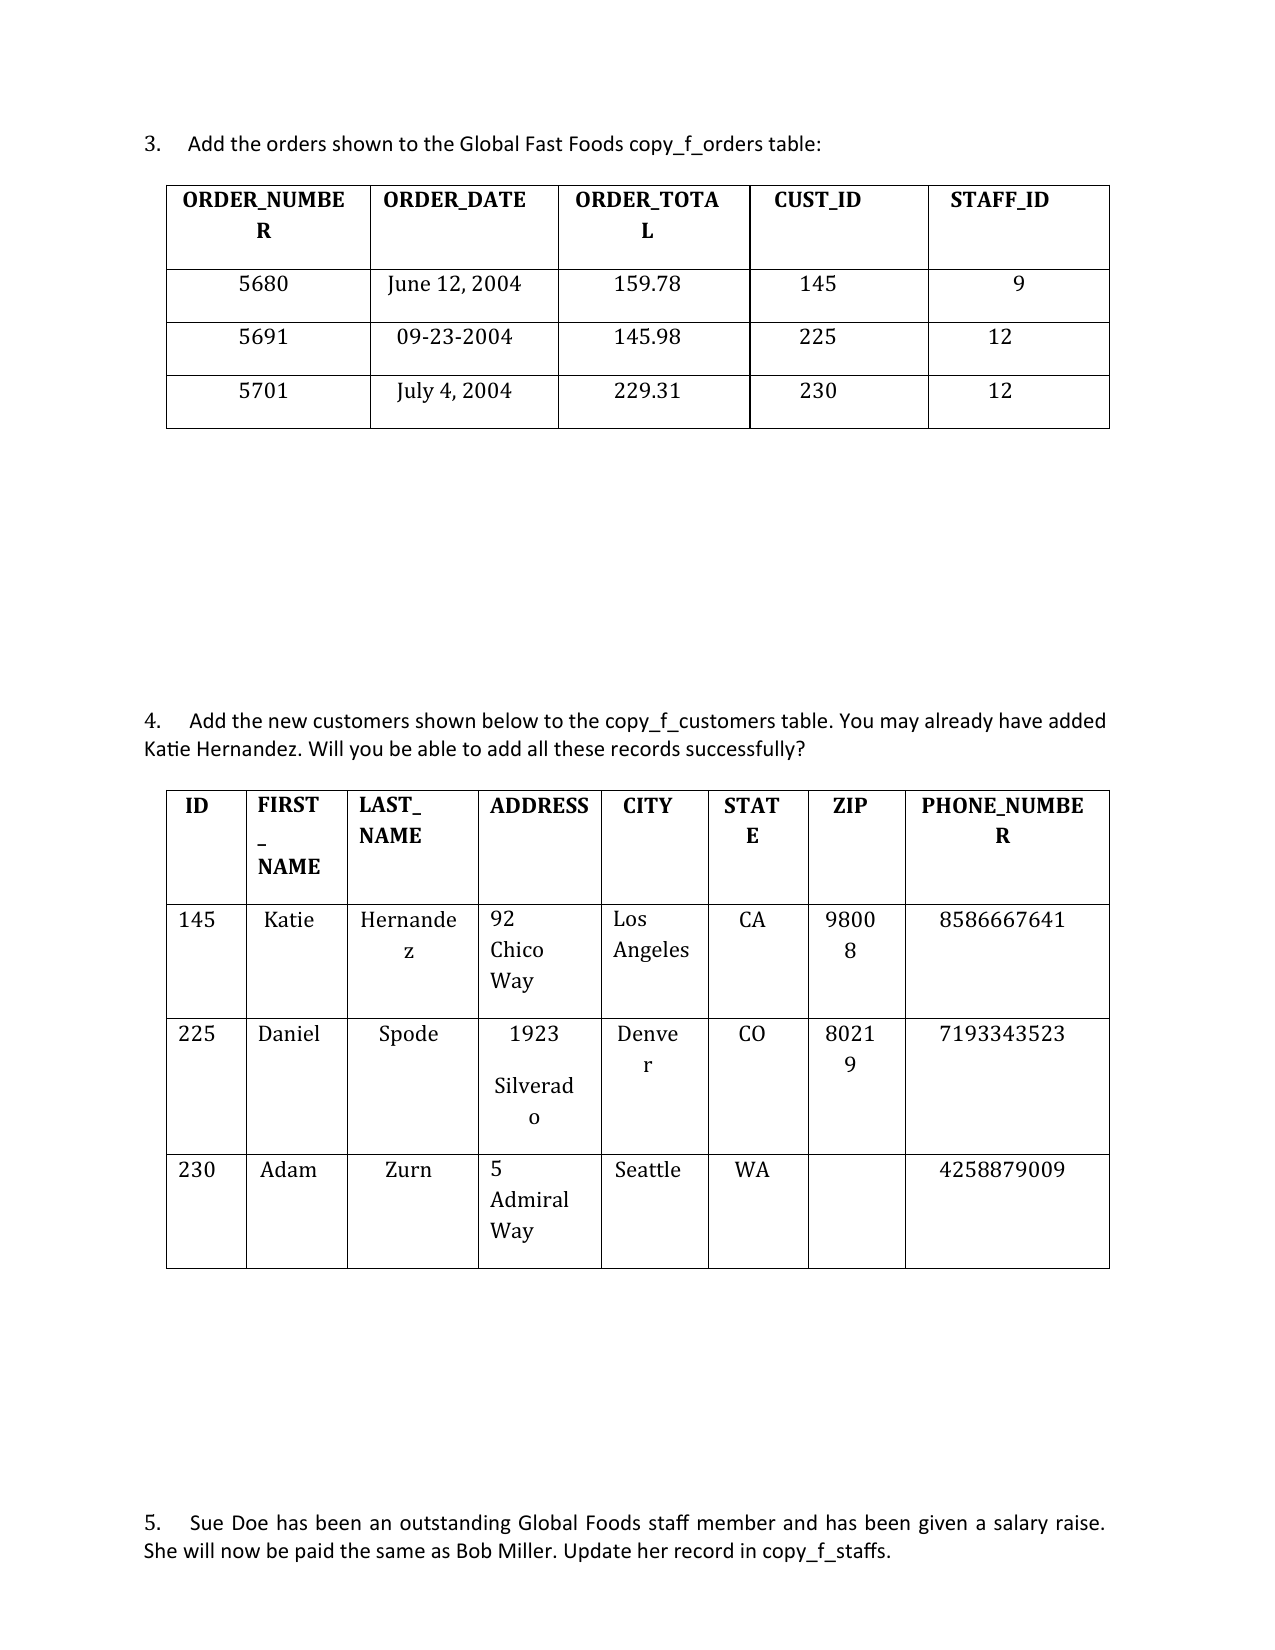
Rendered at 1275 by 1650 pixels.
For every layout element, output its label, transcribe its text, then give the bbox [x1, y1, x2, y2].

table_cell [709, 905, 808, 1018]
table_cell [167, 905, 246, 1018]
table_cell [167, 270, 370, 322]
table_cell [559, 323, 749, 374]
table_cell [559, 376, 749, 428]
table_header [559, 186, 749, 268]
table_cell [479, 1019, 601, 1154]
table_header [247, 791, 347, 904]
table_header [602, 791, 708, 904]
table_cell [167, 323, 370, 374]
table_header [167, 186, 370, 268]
list Sue Doe has been an outstanding Global Foods staff member and has been given a salary raise. She will now be paid the same as Bob Miller. Update her record in copy_f_staffs. [143, 1508, 1108, 1564]
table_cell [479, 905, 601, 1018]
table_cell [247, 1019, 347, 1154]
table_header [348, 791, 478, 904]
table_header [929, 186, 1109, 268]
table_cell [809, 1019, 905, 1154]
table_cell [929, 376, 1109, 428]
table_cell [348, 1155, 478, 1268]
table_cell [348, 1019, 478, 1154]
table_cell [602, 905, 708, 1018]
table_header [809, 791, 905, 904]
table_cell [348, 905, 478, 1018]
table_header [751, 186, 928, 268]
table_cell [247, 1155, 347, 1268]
list Add the orders shown to the Global Fast Foods copy_f_orders table: [143, 129, 1144, 157]
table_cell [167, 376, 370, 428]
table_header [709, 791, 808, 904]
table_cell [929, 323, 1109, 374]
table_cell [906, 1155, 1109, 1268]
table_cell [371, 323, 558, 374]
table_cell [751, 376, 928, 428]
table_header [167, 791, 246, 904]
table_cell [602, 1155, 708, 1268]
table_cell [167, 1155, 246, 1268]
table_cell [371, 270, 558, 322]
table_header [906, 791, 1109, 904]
list Add the new customers shown below to the copy_f_customers table. You may already have added Katie Hernandez. Will you be able to add all these records successfully? [143, 706, 1108, 763]
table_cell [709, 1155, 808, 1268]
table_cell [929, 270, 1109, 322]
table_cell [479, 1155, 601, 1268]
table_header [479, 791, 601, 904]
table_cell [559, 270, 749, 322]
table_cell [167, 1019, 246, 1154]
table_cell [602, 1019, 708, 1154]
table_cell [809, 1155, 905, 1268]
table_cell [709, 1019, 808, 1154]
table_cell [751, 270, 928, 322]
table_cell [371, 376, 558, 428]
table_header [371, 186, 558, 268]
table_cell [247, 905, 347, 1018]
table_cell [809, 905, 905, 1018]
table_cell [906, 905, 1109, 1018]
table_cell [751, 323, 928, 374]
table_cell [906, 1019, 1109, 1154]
